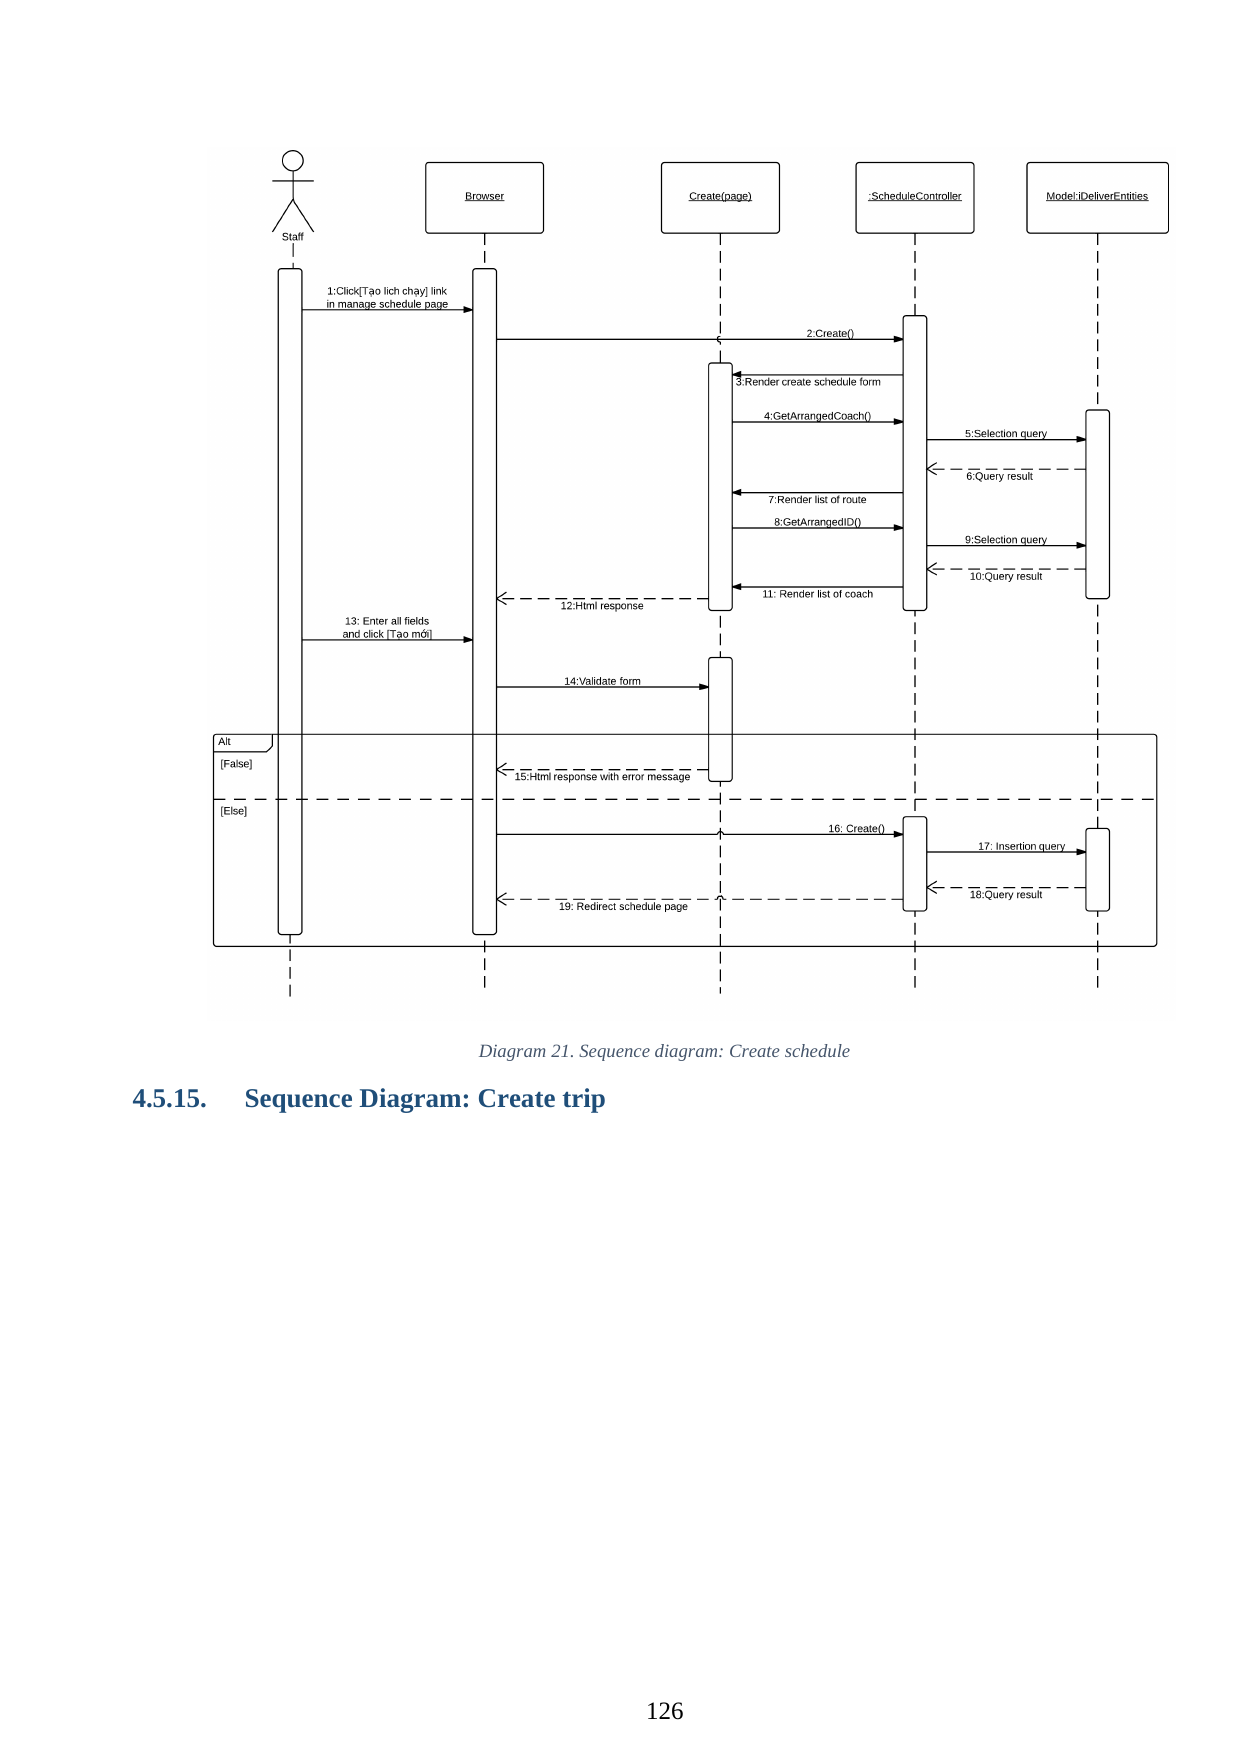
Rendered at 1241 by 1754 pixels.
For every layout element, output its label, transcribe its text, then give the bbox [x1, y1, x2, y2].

subtitle Sequence Diagram: Create trip [207, 1082, 1122, 1113]
picture [206, 147, 1176, 1021]
text Diagram 21. Sequence diagram: Create schedule [207, 1040, 1122, 1061]
